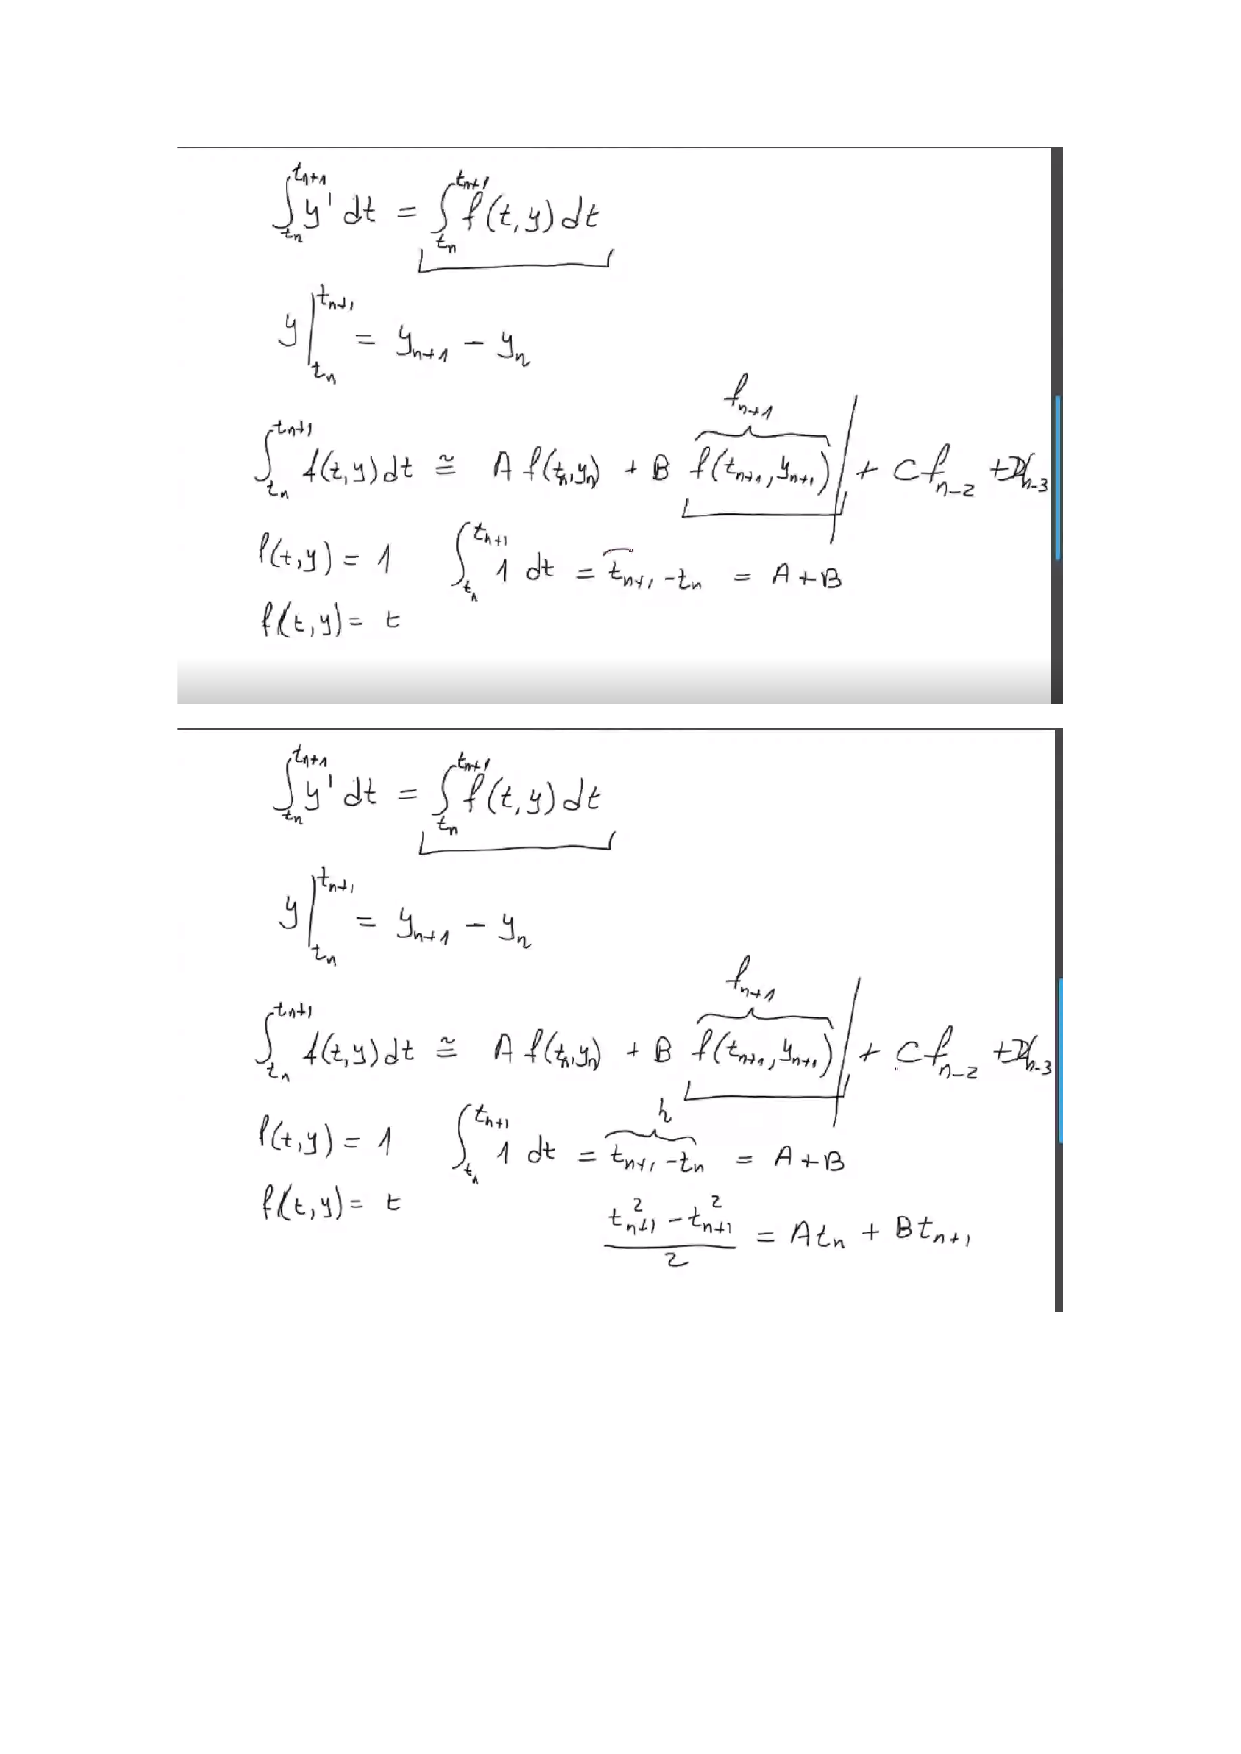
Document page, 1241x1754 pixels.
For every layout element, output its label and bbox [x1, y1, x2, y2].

picture [177, 728, 1063, 1312]
picture [177, 147, 1063, 704]
